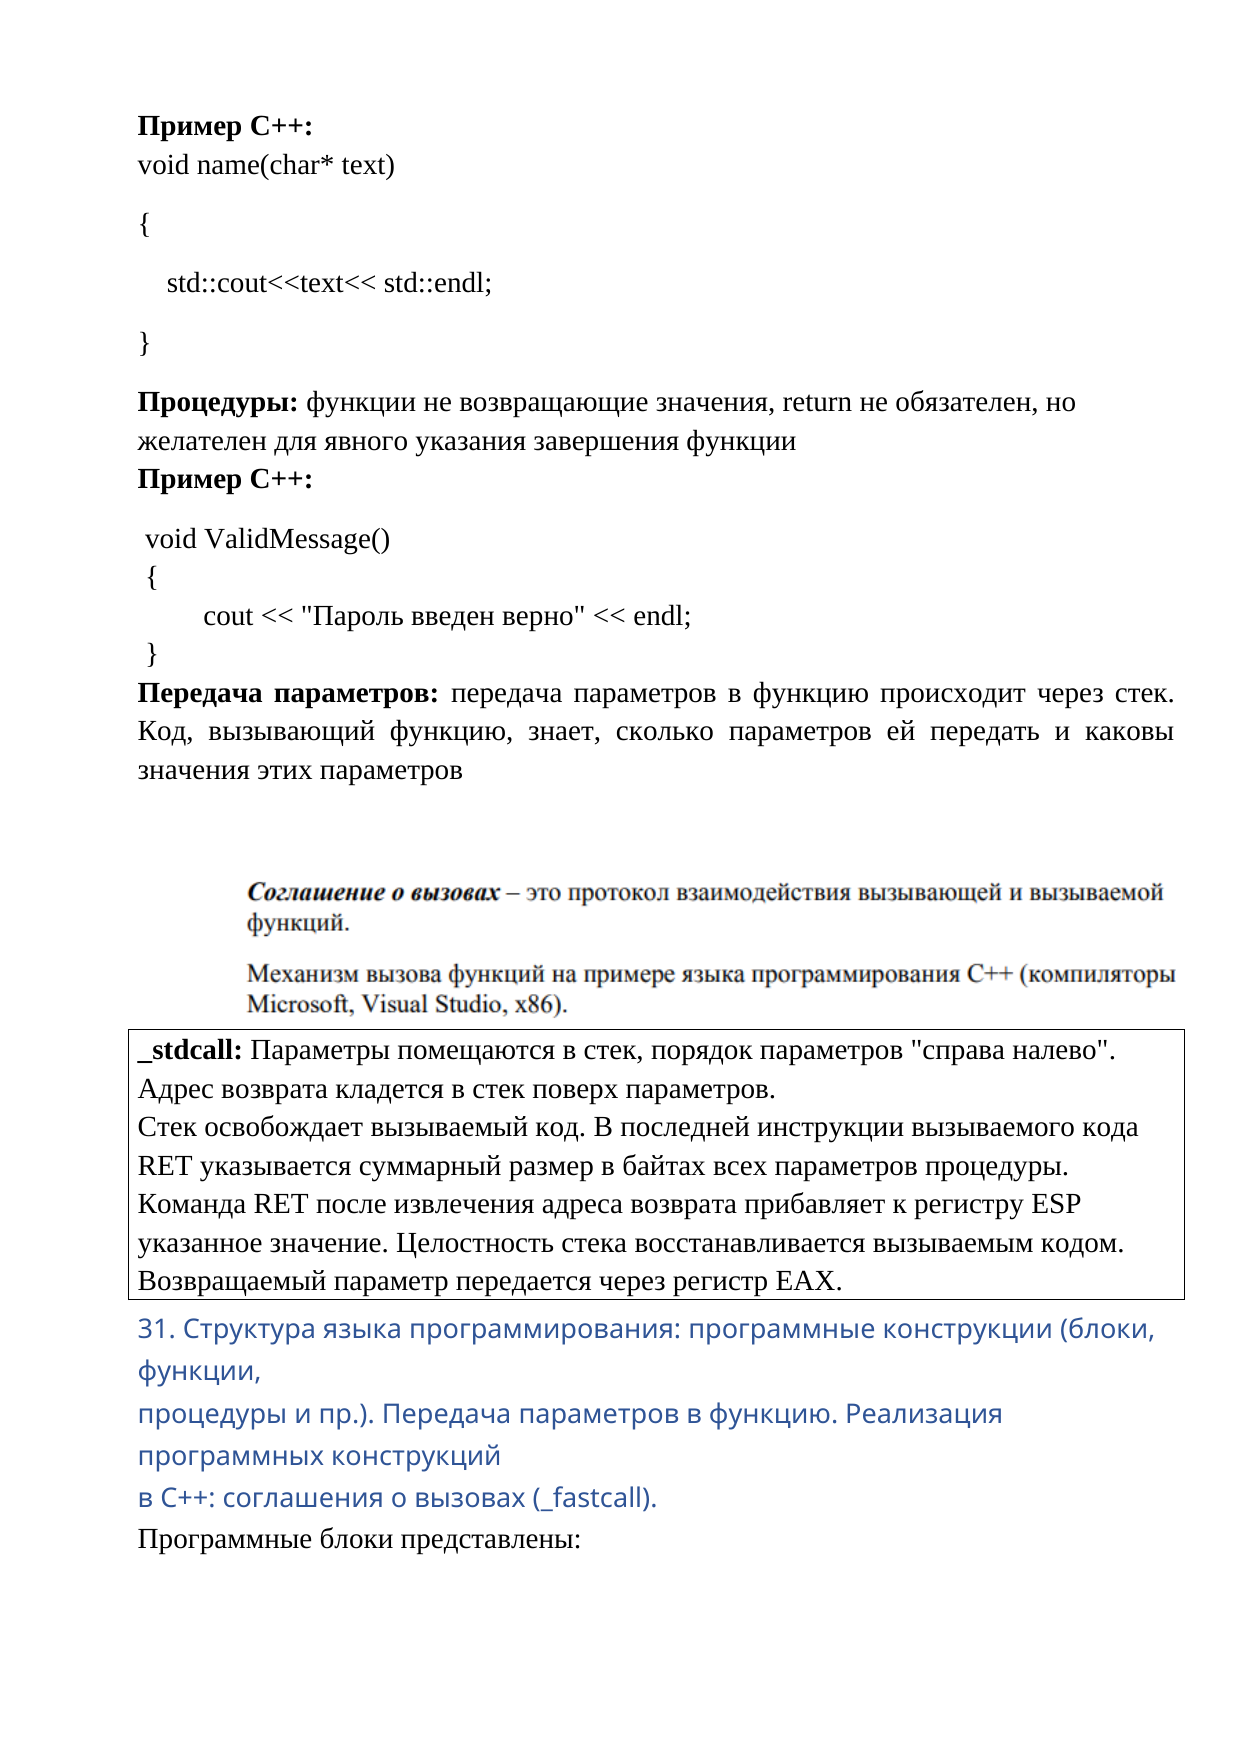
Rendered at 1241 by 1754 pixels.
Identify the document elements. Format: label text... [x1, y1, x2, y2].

text { [137, 206, 1176, 240]
list } [137, 636, 1176, 670]
text Программные блоки представлены: [137, 1521, 1176, 1555]
list Возвращаемый параметр передается через регистр EAX. [129, 1260, 1184, 1299]
list _stdcall: Параметры помещаются в стек, порядок параметров "справа налево". Адрес возврата кладется в стек поверх параметров. [129, 1030, 1184, 1104]
list cout << "Пароль введен верно" << endl; [137, 598, 1176, 631]
list Стек освобождает вызываемый код. В последней инструкции вызываемого кода RET указывается суммарный размер в байтах всех параметров процедуры. Команда RET после извлечения адреса возврата прибавляет к регистру ESP указанное значение. Целостность стека восстанавливается вызываемым кодом. [129, 1106, 1184, 1258]
list void ValidMessage() [137, 521, 1176, 554]
list { [137, 559, 1176, 593]
picture [212, 850, 1187, 1025]
list Процедуры: функции не возвращающие значения, return не обязателен, но желателен для явного указания завершения функции [137, 384, 1176, 456]
text } [137, 325, 1176, 358]
text std::cout<<text<< std::endl; [137, 266, 1176, 299]
list Пример С++: [137, 108, 1176, 142]
text void name(char* text) [137, 147, 1176, 180]
subtitle 31. Структура языка программирования: программные конструкции (блоки, функции, процедуры и пр.). Передача параметров в функцию. Реализация программных конструкций в C++: соглашения о вызовах (_fastcall). [137, 1309, 1176, 1516]
text Передача параметров: передача параметров в функцию происходит через стек. Код, вызывающий функцию, знает, сколько параметров ей передать и каковы значения этих параметров [137, 675, 1176, 786]
text Пример С++: [137, 461, 1176, 495]
